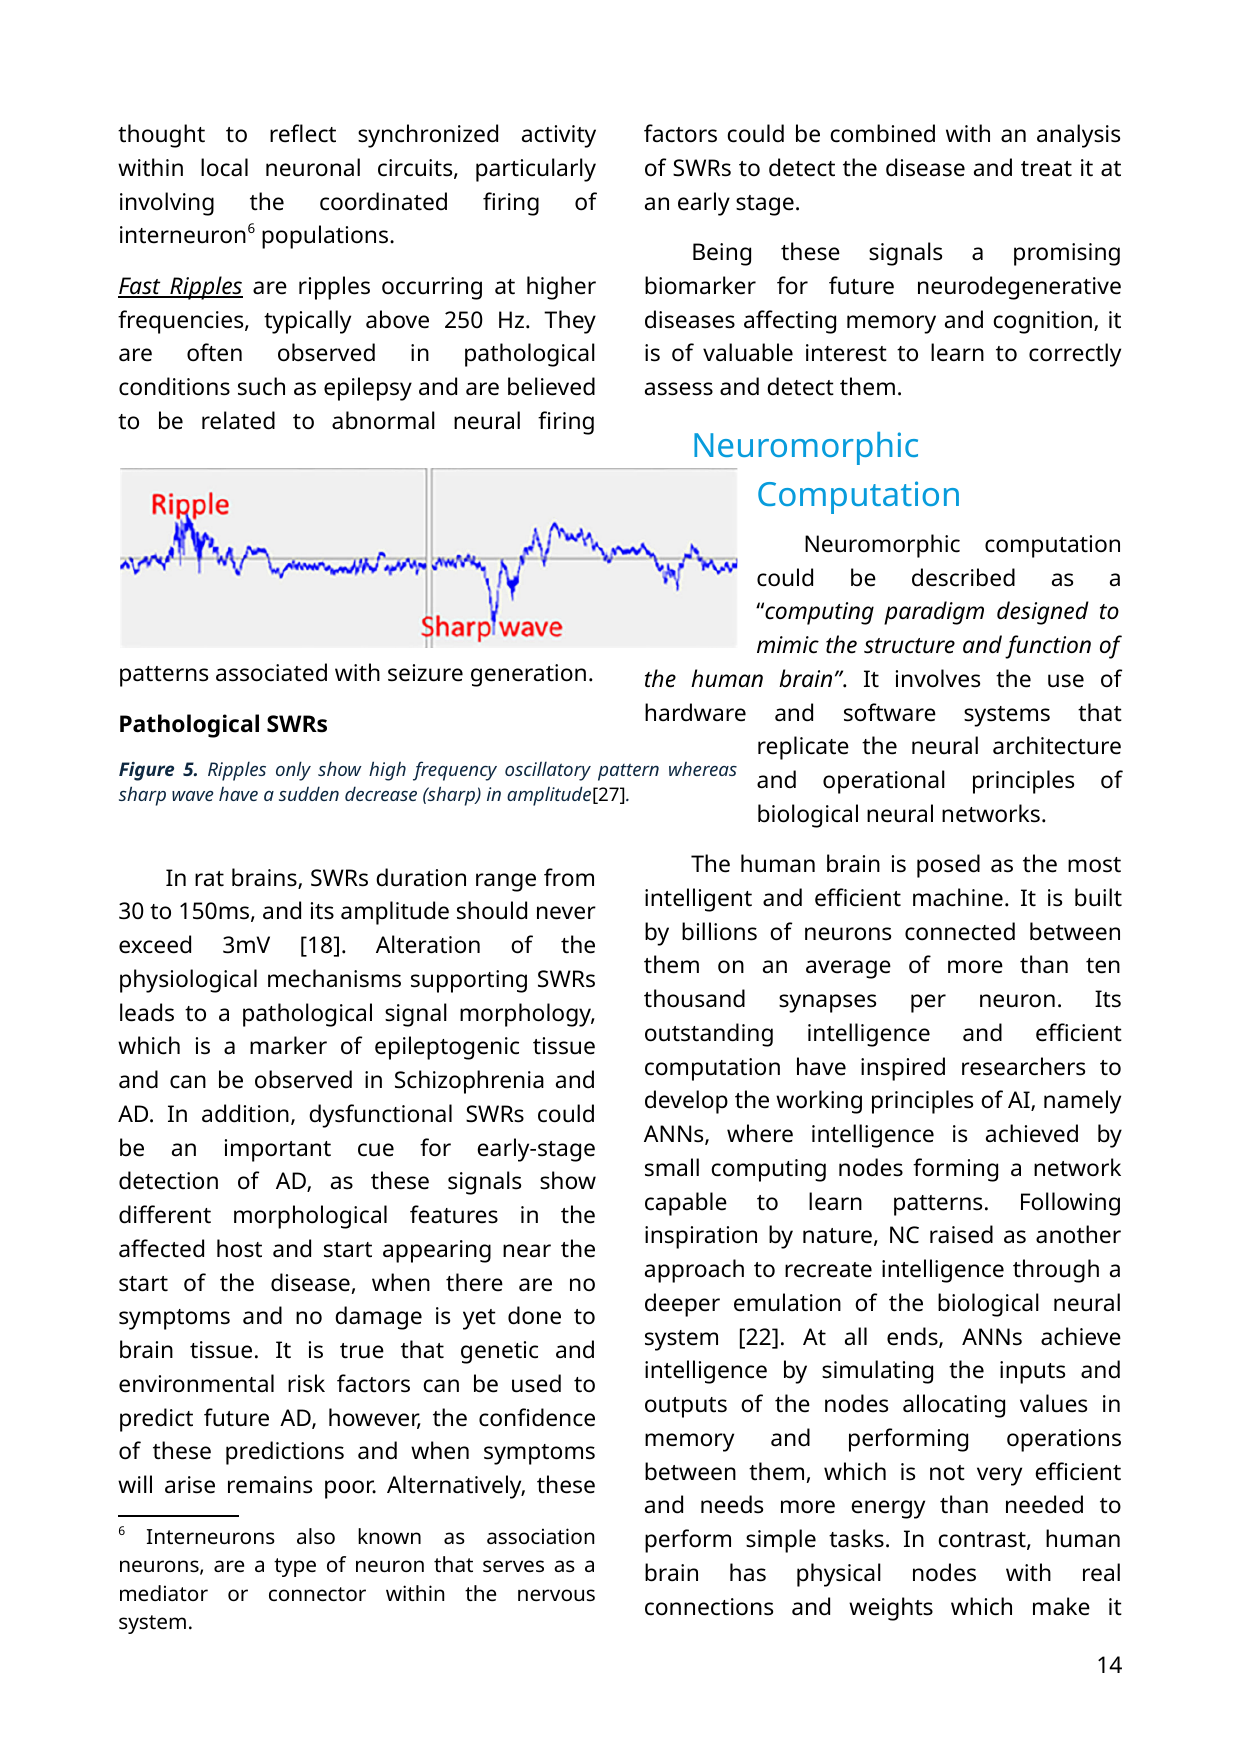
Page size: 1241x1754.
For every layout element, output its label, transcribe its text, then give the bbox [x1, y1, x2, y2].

subtitle Neuromorphic Computation [644, 421, 1122, 516]
text Neuromorphic computation could be described as a “computing paradigm designed to mimic the structure and function of the human brain”. It involves the use of hardware and software systems that replicate the neural architecture and operational principles of biological neural networks. [644, 528, 1122, 829]
text Fast Ripples are ripples occurring at higher frequencies, typically above 250 Hz. They are often observed in pathological conditions such as epilepsy and are believed to be related to abnormal neural firing patterns associated with seizure generation. [118, 270, 596, 468]
picture [118, 468, 738, 647]
text Pathological SWRs [118, 708, 596, 739]
text In rat brains, SWRs duration range from 30 to 150ms, and its amplitude should never exceed 3mV . Alteration of the physiological mechanisms supporting SWRs leads to a pathological signal morphology, which is a marker of epileptogenic tissue and can be observed in Schizophrenia and AD. In addition, dysfunctional SWRs could be an important cue for early-stage detection of AD, as these signals show different morphological features in the affected host and start appearing near the start of the disease, when there are no symptoms and no damage is yet done to brain tissue. It is true that genetic and environmental risk factors can be used to predict future AD, however, the confidence of these predictions and when symptoms will arise remains poor. Alternatively, these factors could be combined with an analysis of SWRs to detect the disease and treat it at an early stage. [118, 807, 596, 1500]
text Fast Ripples are ripples occurring at higher frequencies, typically above 250 Hz. They are often observed in pathological conditions such as epilepsy and are believed to be related to abnormal neural firing patterns associated with seizure generation. [118, 647, 596, 688]
text Being these signals a promising biomarker for future neurodegenerative diseases affecting memory and cognition, it is of valuable interest to learn to correctly assess and detect them. [644, 236, 1122, 402]
